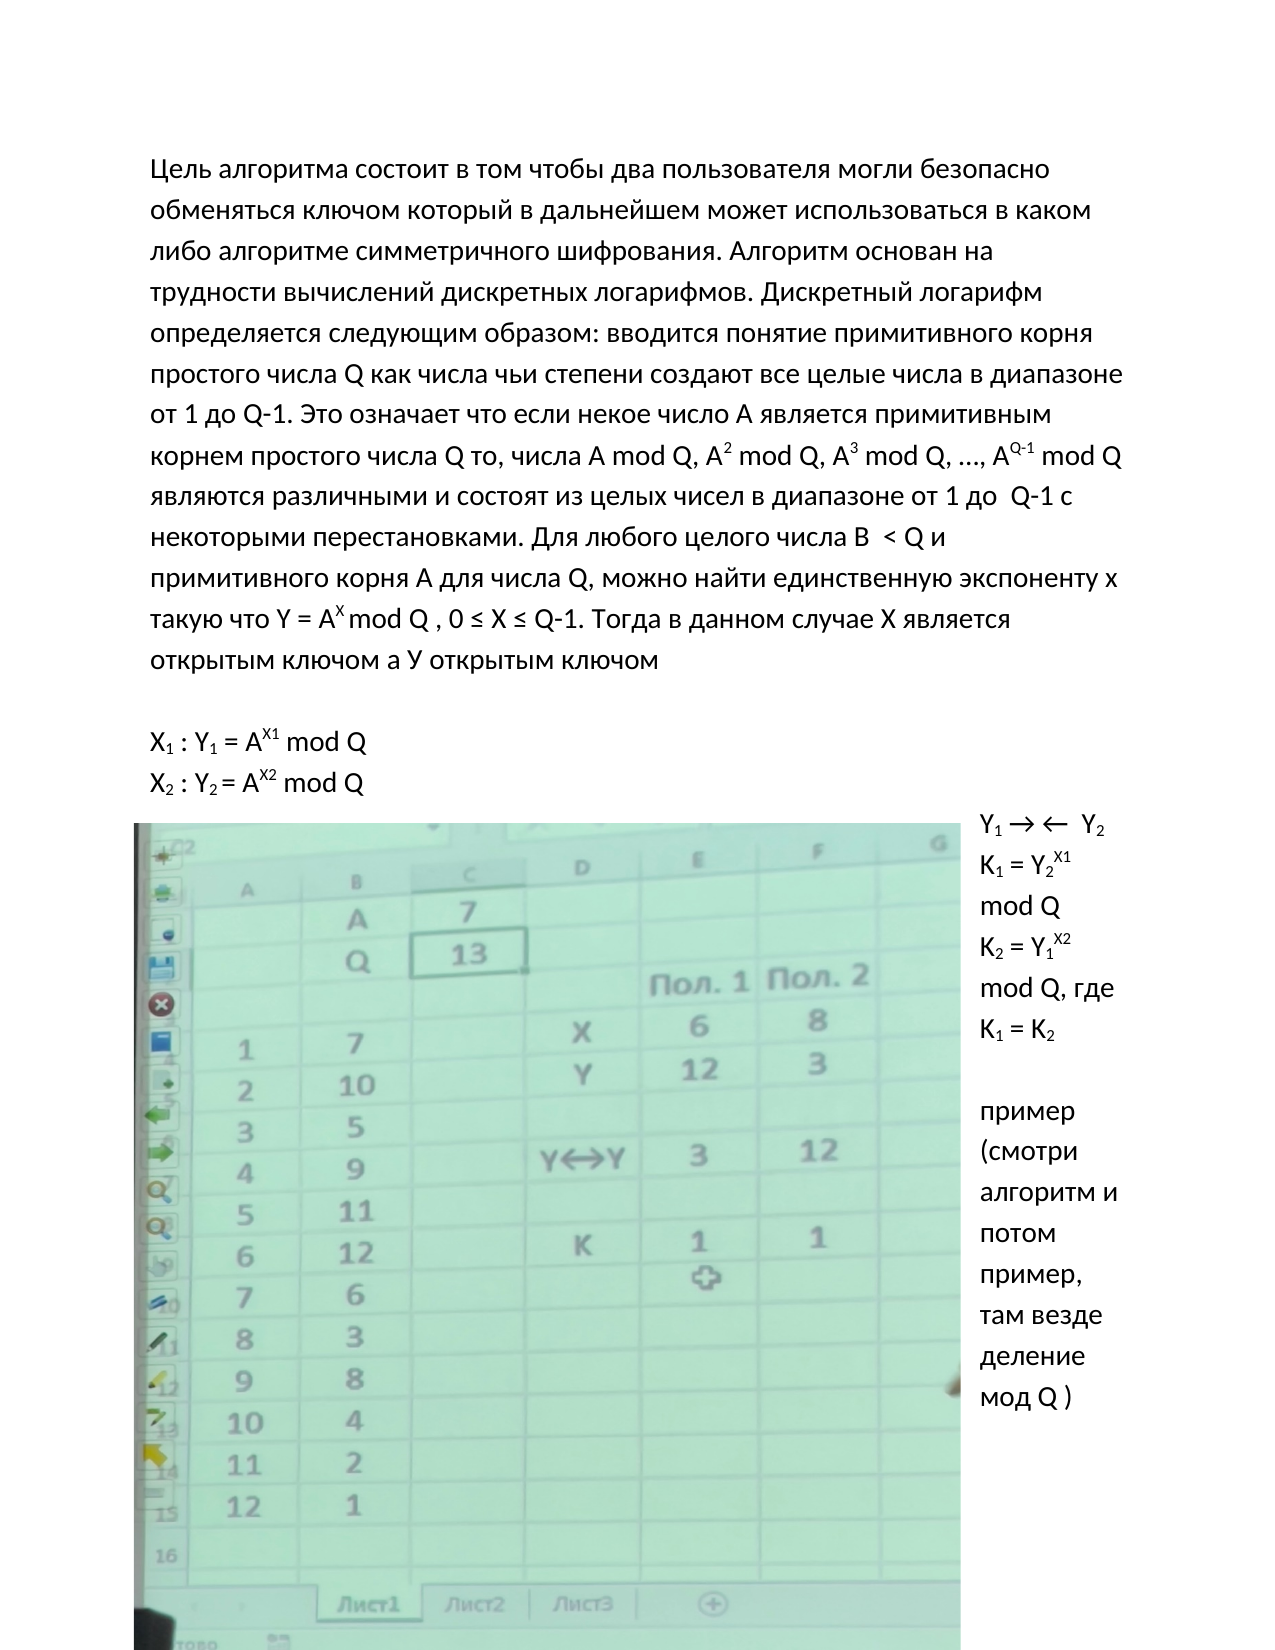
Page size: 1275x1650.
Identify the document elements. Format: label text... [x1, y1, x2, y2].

text K1 = Y2X1 mod Q [961, 846, 1125, 922]
text пример (смотри алгоритм и потом пример, там везде деление мод Q ) [961, 1092, 1125, 1496]
text Цель алгоритма состоит в том чтобы два пользователя могли безопасно обменяться ключом который в дальнейшем может использоваться в каком либо алгоритме симметричного шифрования. Алгоритм основан на трудности вычислений дискретных логарифмов. Дискретный логарифм определяется следующим образом: вводится понятие примитивного корня простого числа Q как числа чьи степени создают все целые числа в диапазоне от 1 до Q-1. Это означает что если некое число А является примитивным корнем простого числа Q то, числа A mod Q, A2 mod Q, A3 mod Q, …, AQ-1 mod Q являются различными и состоят из целых чисел в диапазоне от 1 до Q-1 с некоторыми перестановками. Для любого целого числа В < Q и примитивного корня А для числа Q, можно найти единственную экспоненту х такую что Y = AX mod Q , 0 ≤ X ≤ Q-1. Тогда в данном случае Х является открытым ключом а У открытым ключом [150, 150, 1125, 677]
text Y1 → ← Y2 [150, 805, 1125, 841]
text K2 = Y1X2 mod Q, где K1 = K2 [961, 928, 1125, 1045]
text Х1 : Y1 = AX1 mod Q [150, 723, 1125, 759]
picture [133, 823, 961, 1650]
text Х2 : Y2 = AX2 mod Q [150, 764, 1125, 800]
